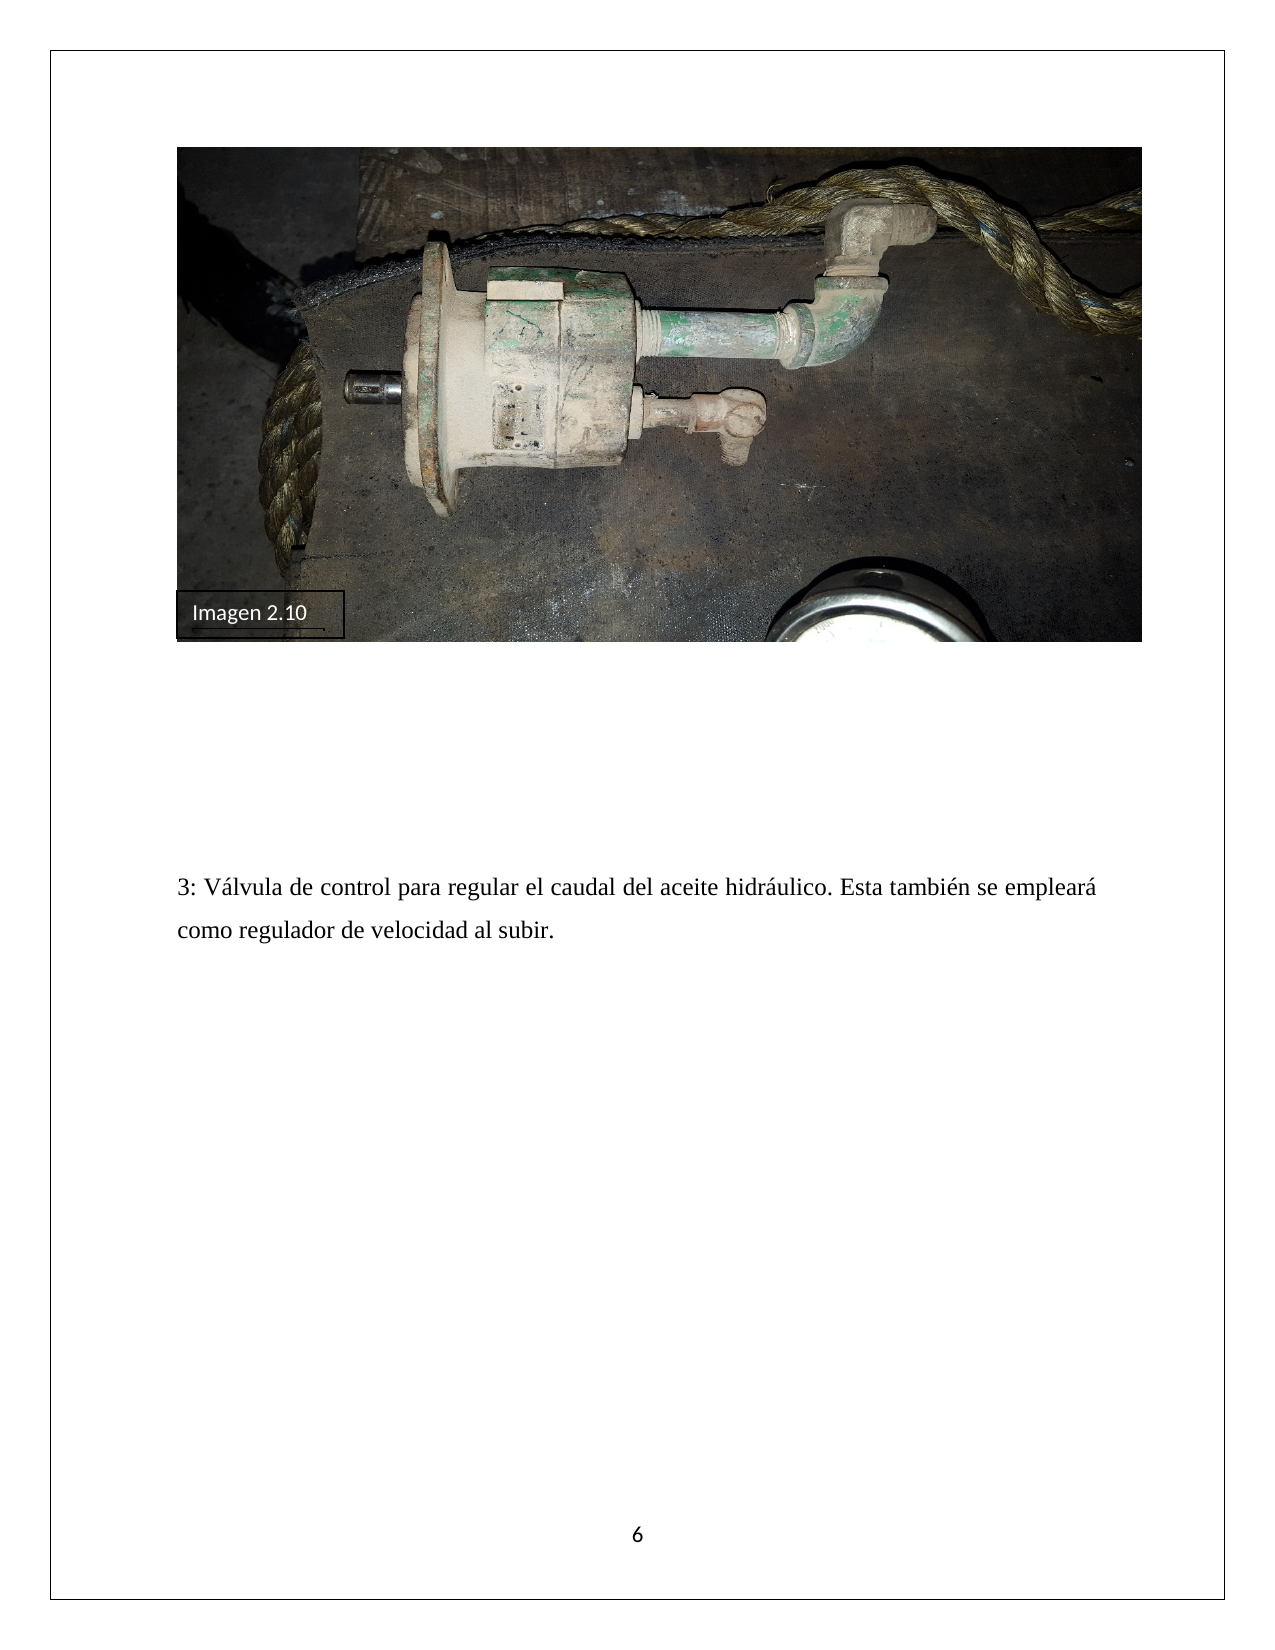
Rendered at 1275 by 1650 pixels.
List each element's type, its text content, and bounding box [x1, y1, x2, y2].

picture [178, 592, 343, 637]
text 3: Válvula de control para regular el caudal del aceite hidráulico. Esta también se empleará como regulador de velocidad al subir. [177, 872, 1098, 944]
picture [177, 147, 1142, 642]
